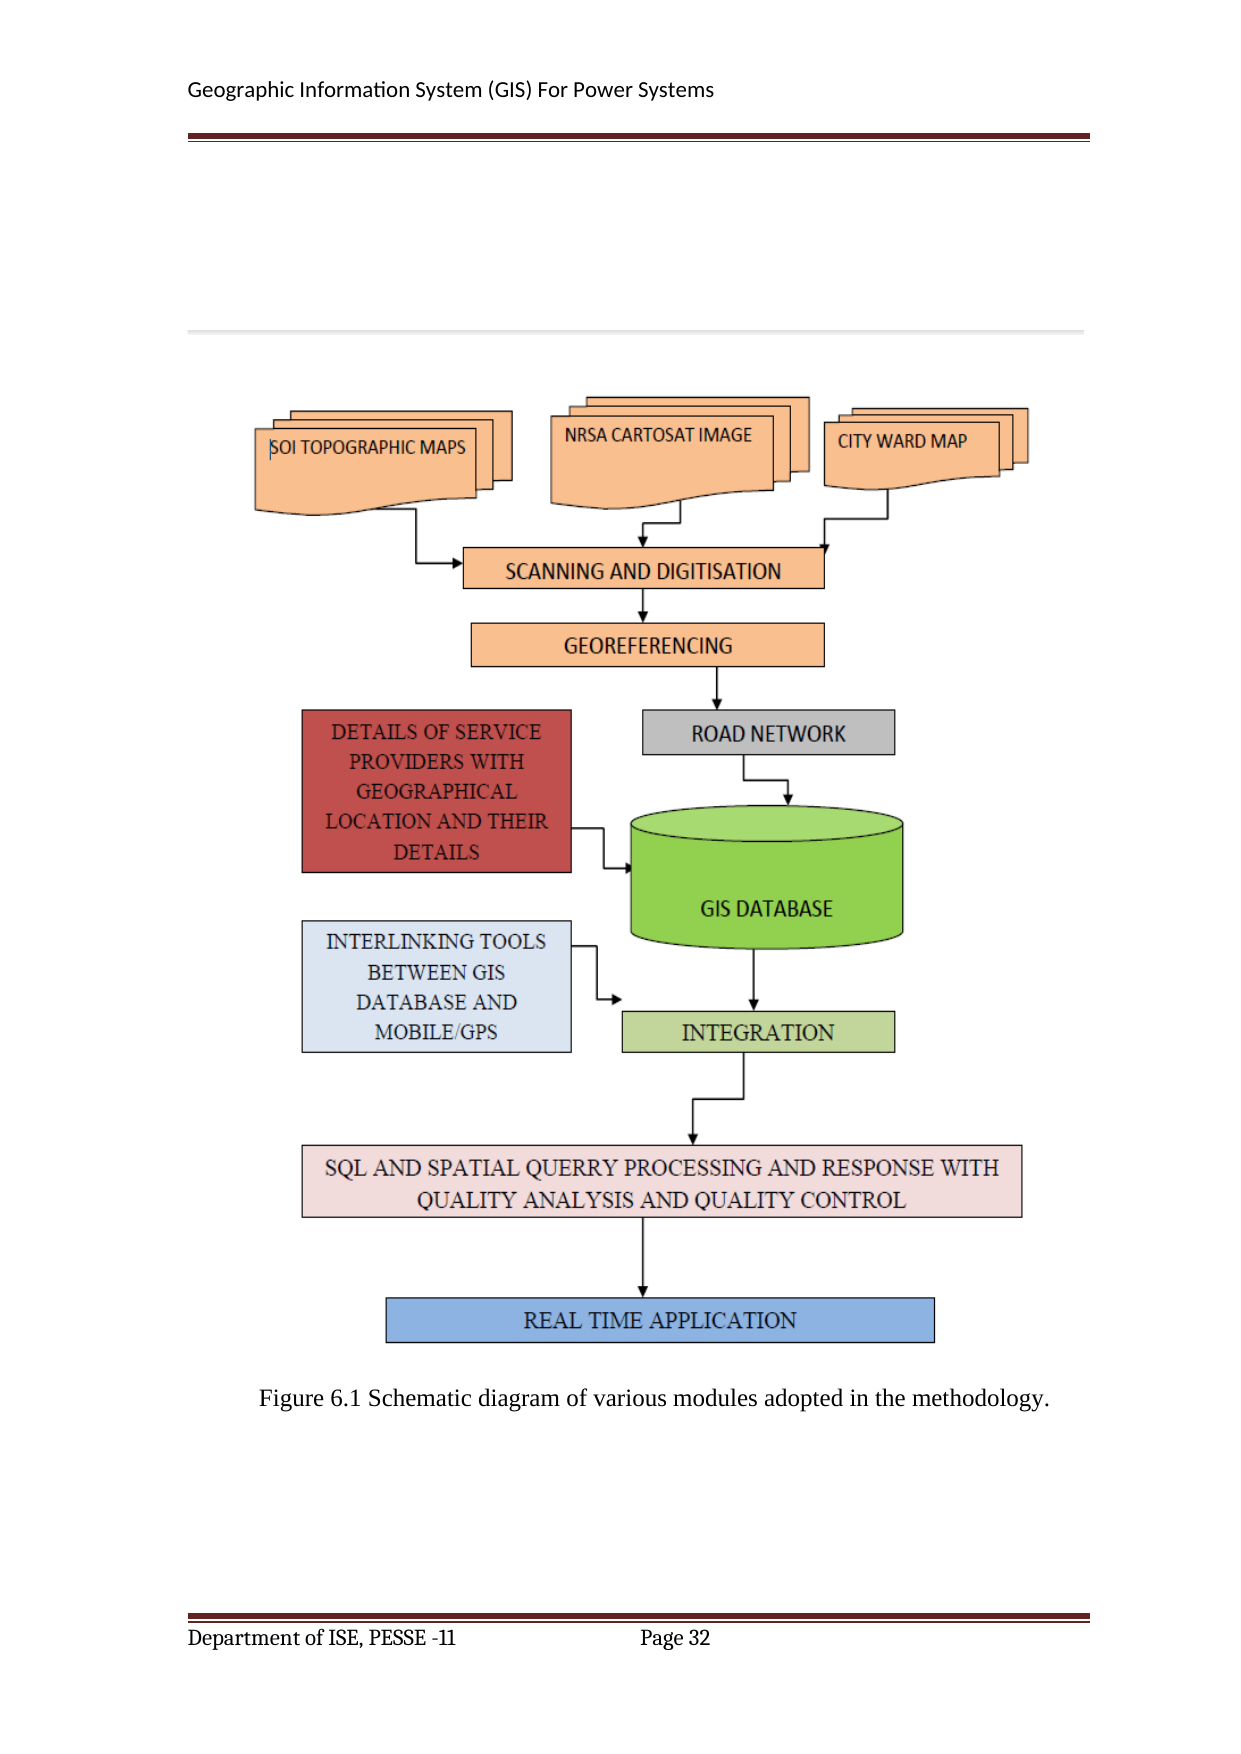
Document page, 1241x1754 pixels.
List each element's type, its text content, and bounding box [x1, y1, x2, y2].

text Figure 6.1 Schematic diagram of various modules adopted in the methodology. [187, 1383, 1090, 1412]
picture [187, 330, 1084, 1347]
